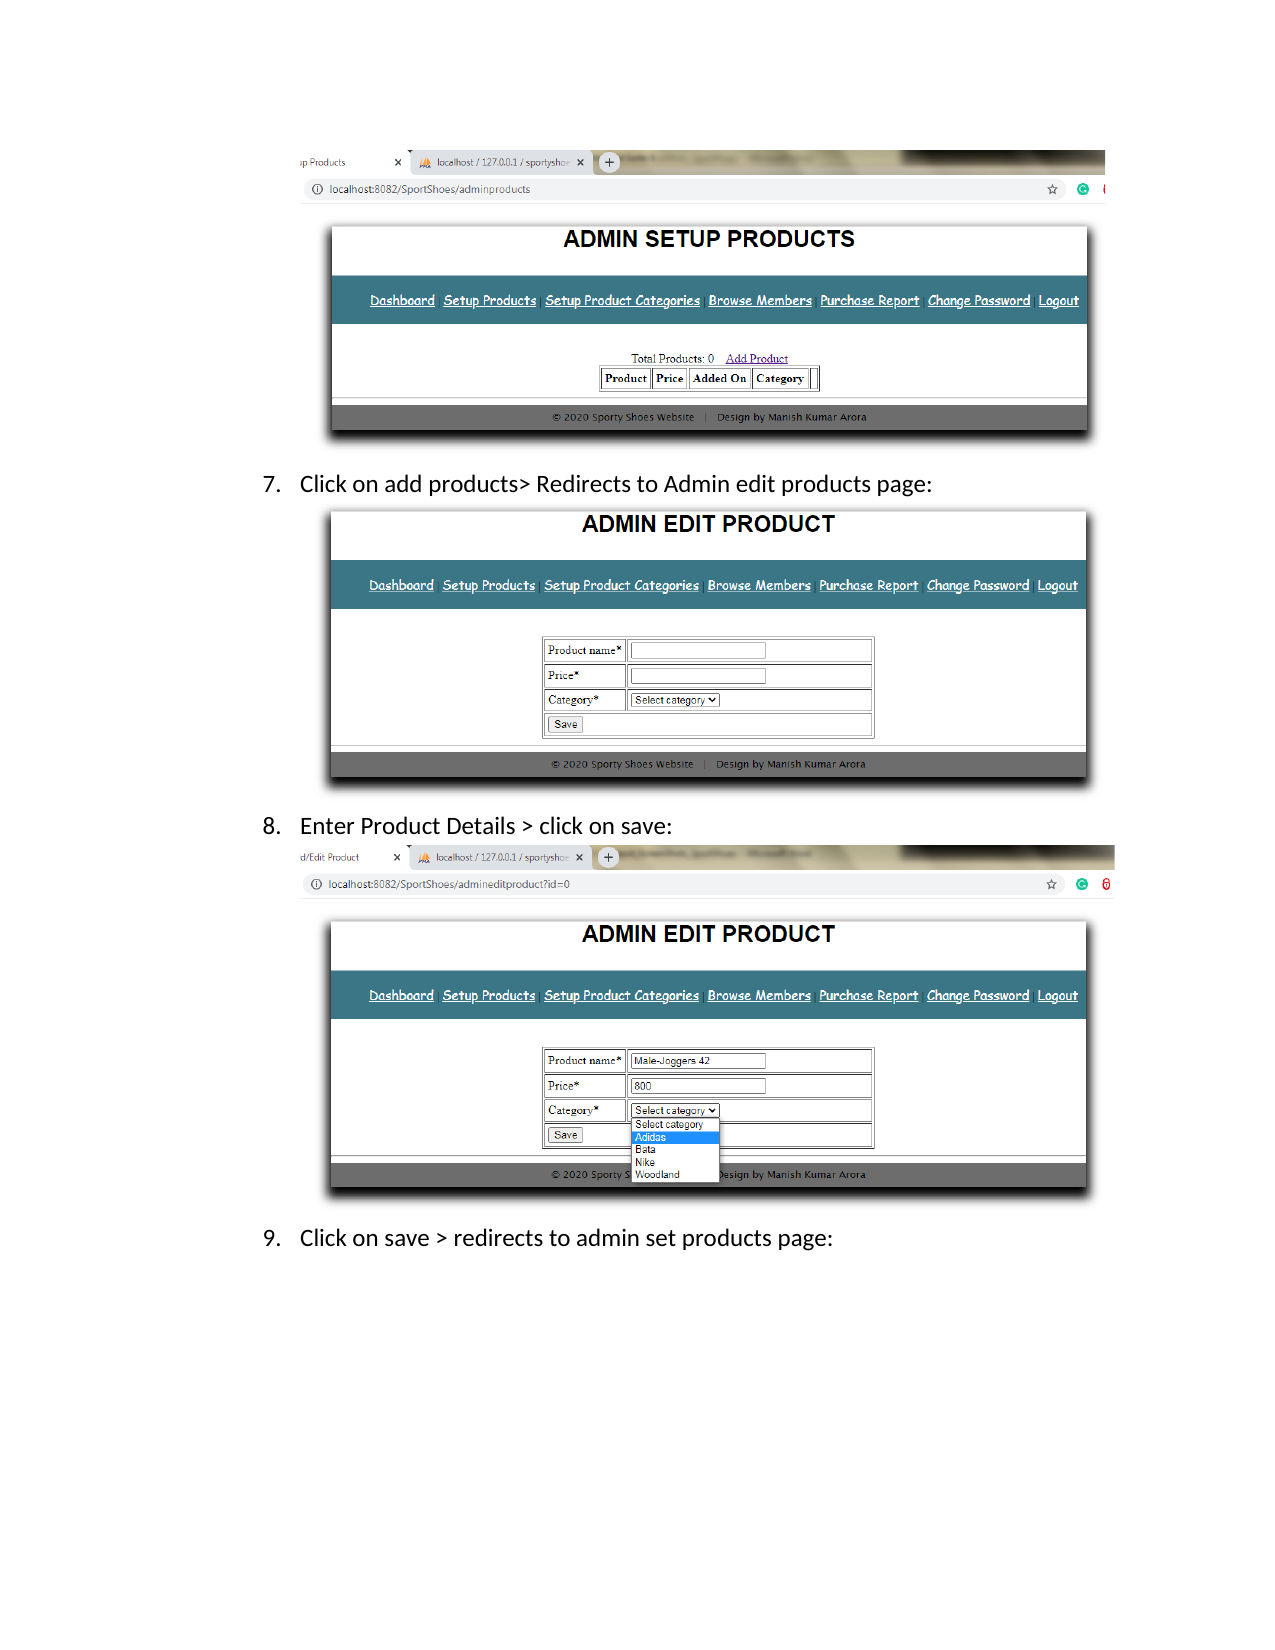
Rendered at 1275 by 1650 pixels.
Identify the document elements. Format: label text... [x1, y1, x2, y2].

picture [300, 150, 1105, 464]
list Click on add products> Redirects to Admin edit products page: [262, 468, 1125, 498]
list Click on save > redirects to admin set products page: [262, 1222, 1125, 1252]
list Enter Product Details > click on save: [262, 810, 1125, 840]
picture [300, 502, 1105, 806]
picture [300, 845, 1115, 1218]
